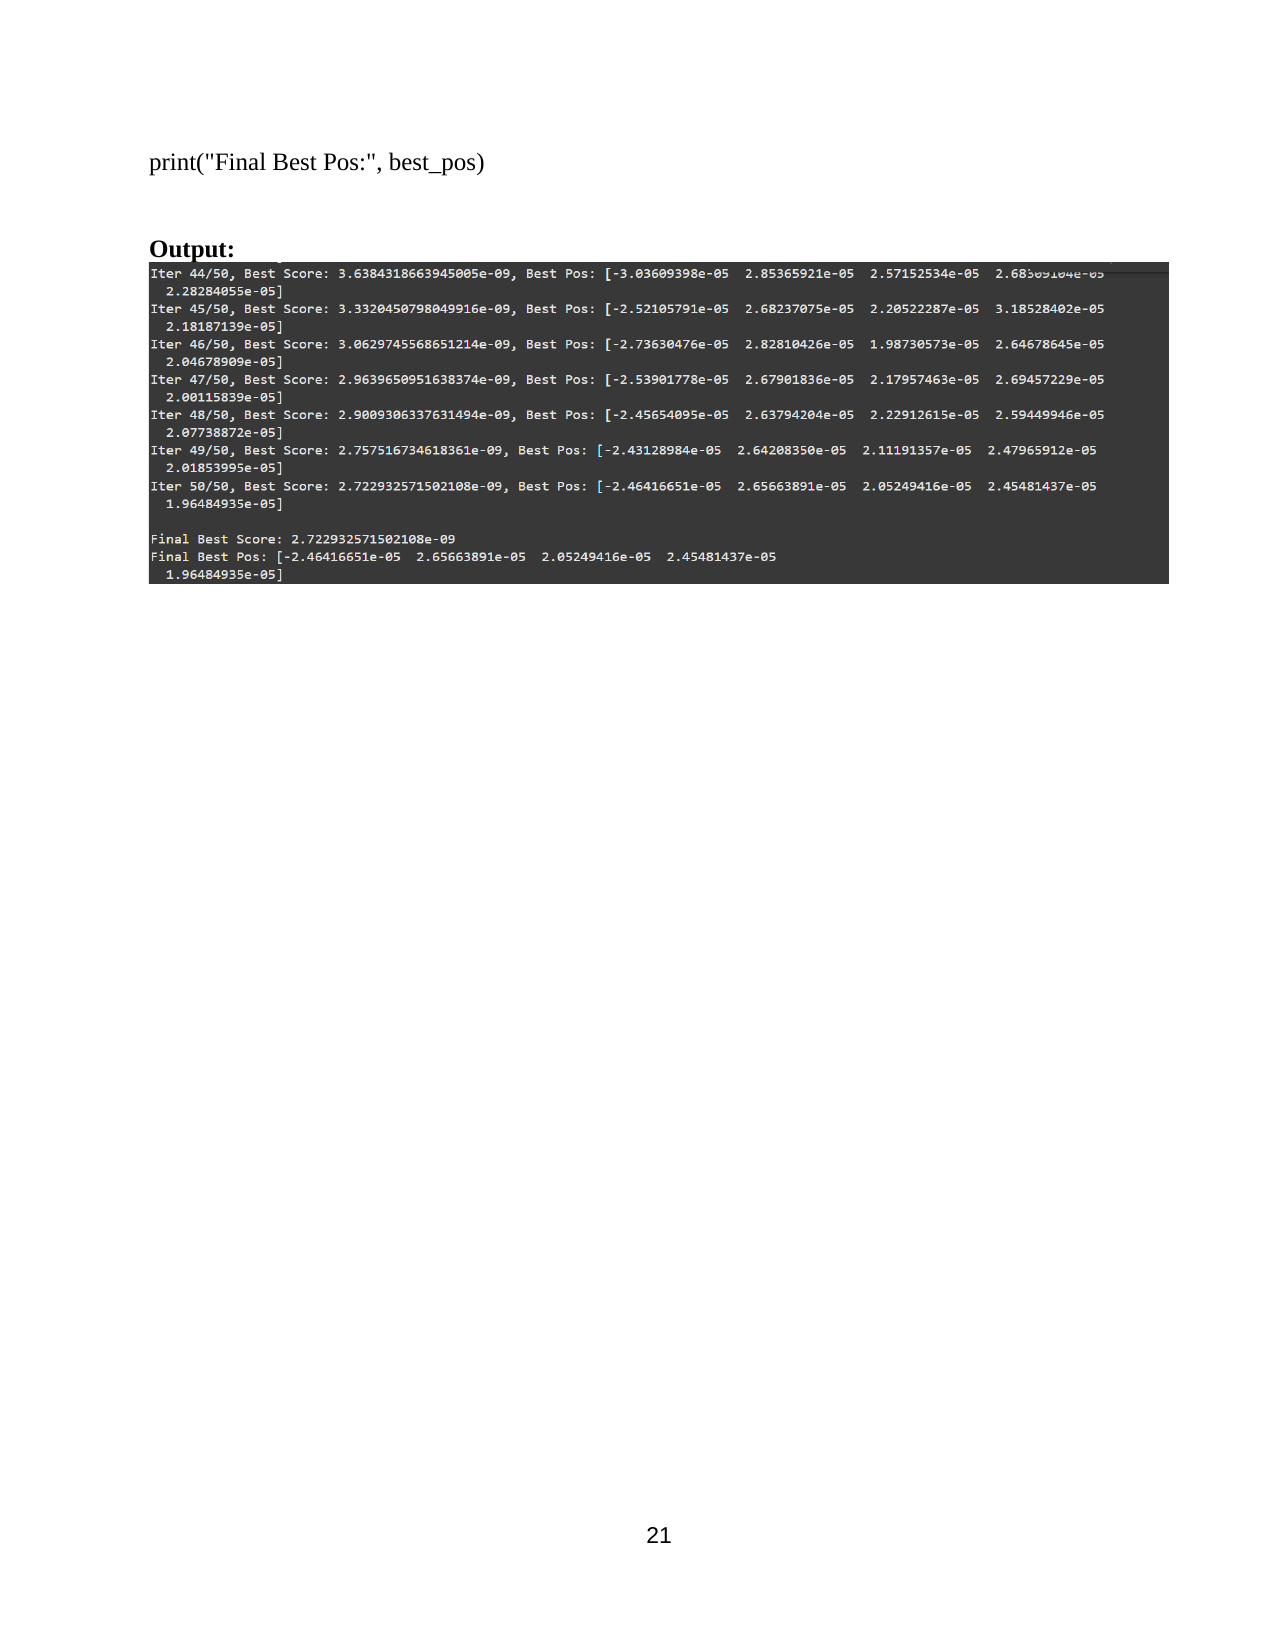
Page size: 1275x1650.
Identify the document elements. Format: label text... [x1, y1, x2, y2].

text Output: [149, 234, 1169, 262]
picture [148, 262, 1169, 584]
text print("Final Best Pos:", best_pos) [149, 147, 1169, 176]
